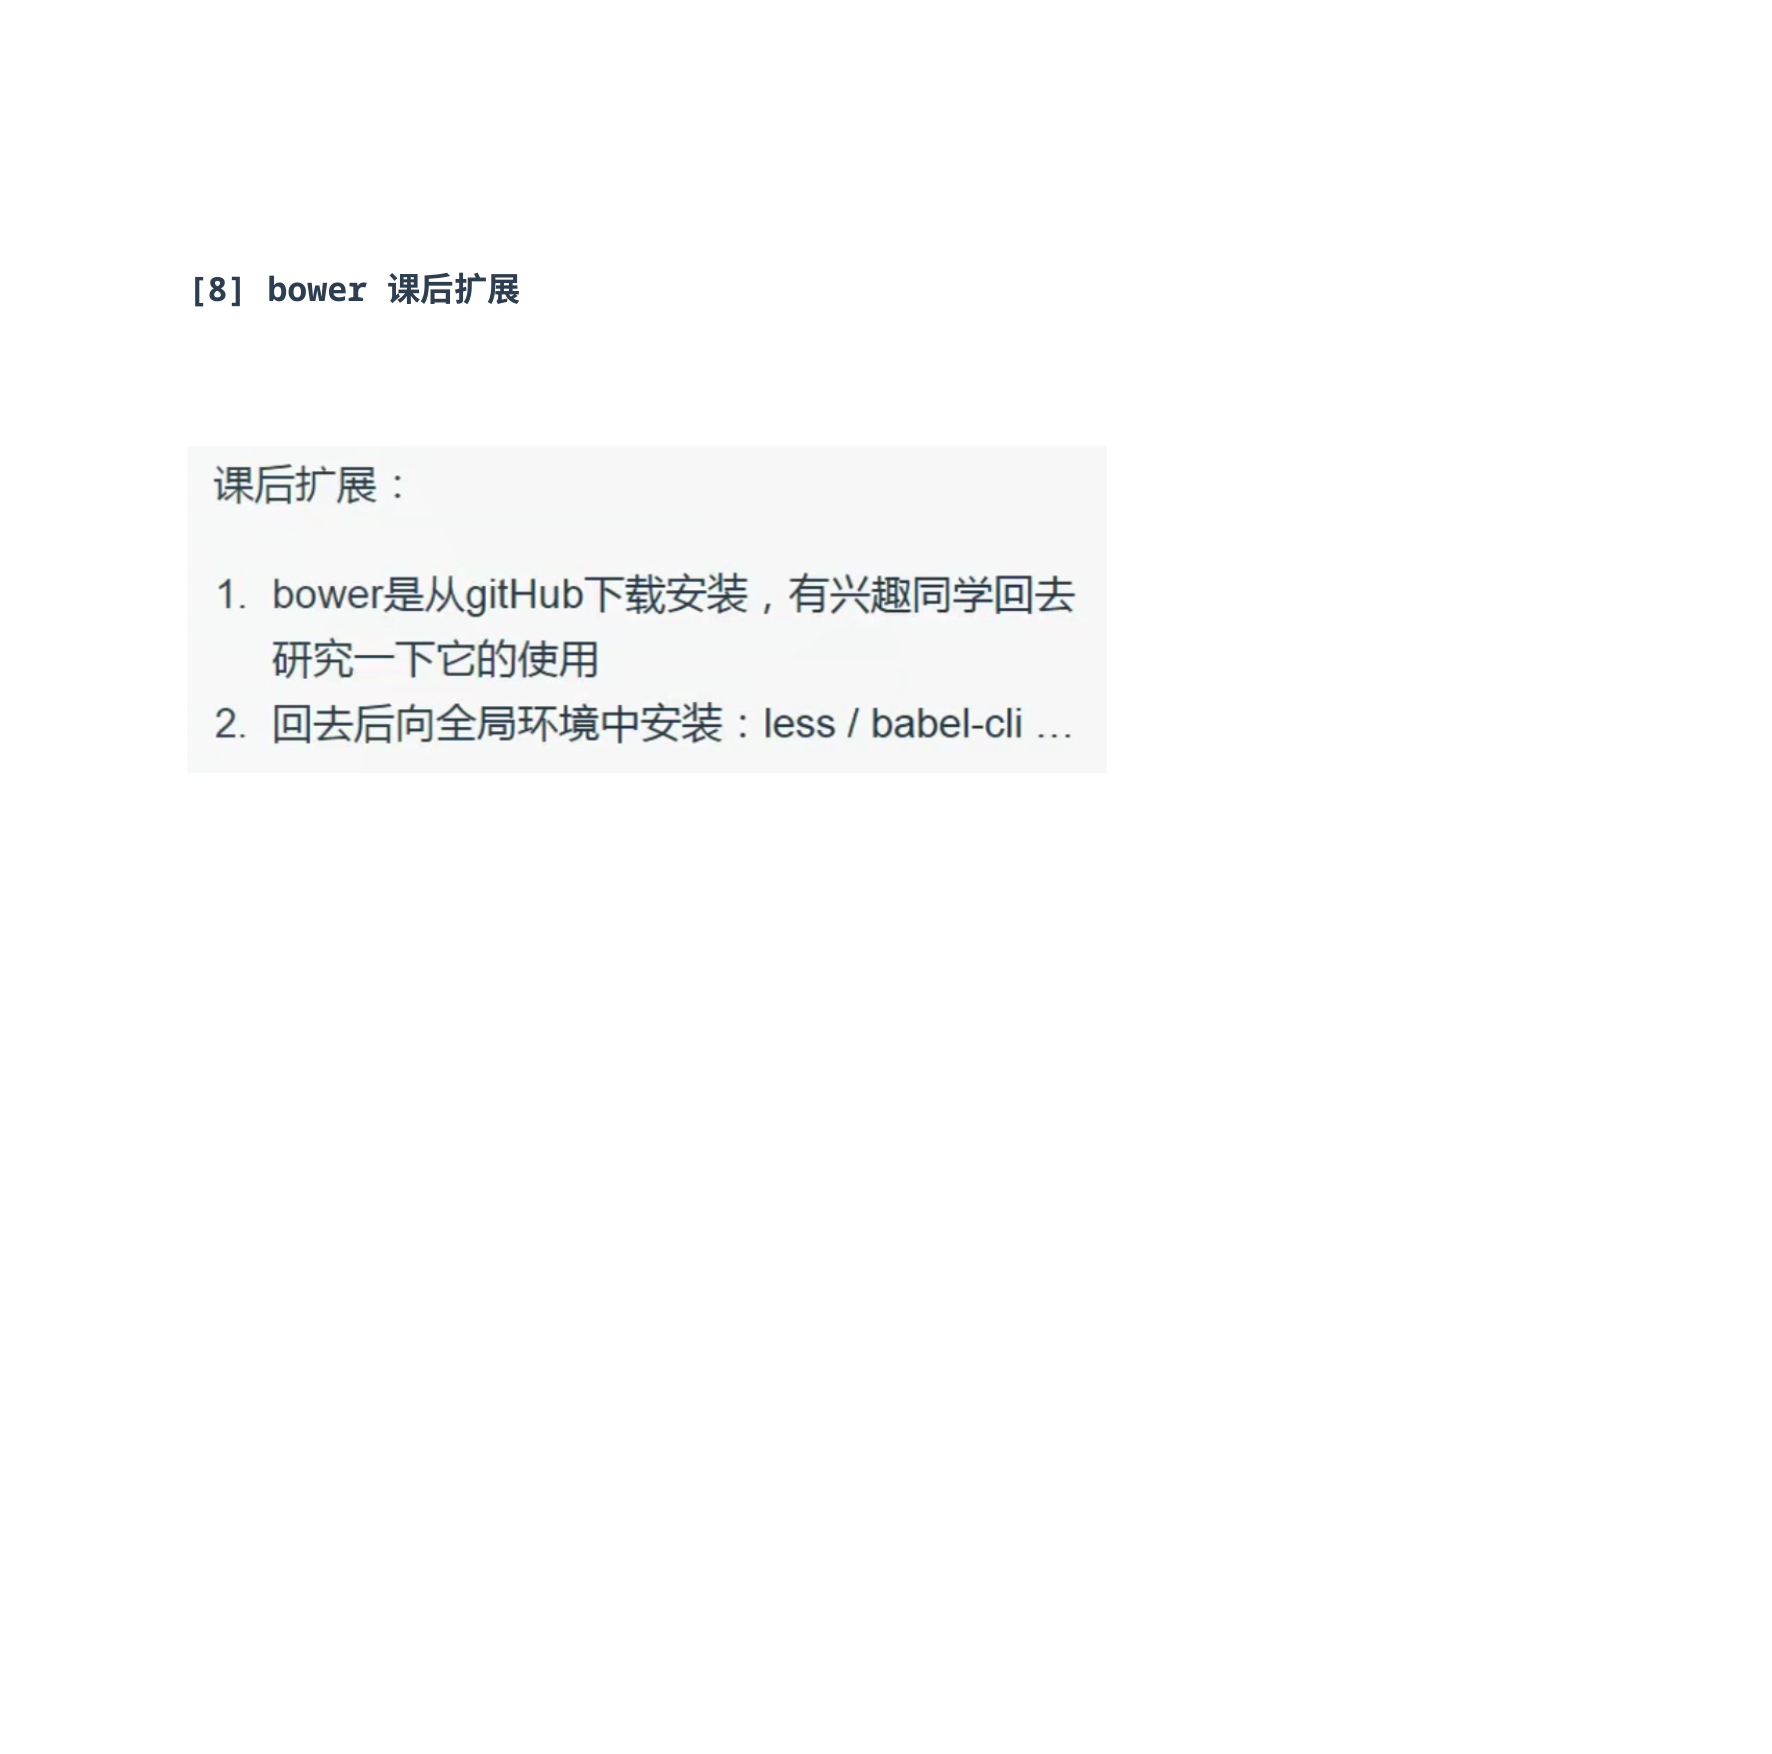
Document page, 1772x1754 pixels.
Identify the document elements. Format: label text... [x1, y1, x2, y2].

picture [187, 446, 1107, 773]
text [8] bower 课后扩展 [187, 254, 1585, 319]
